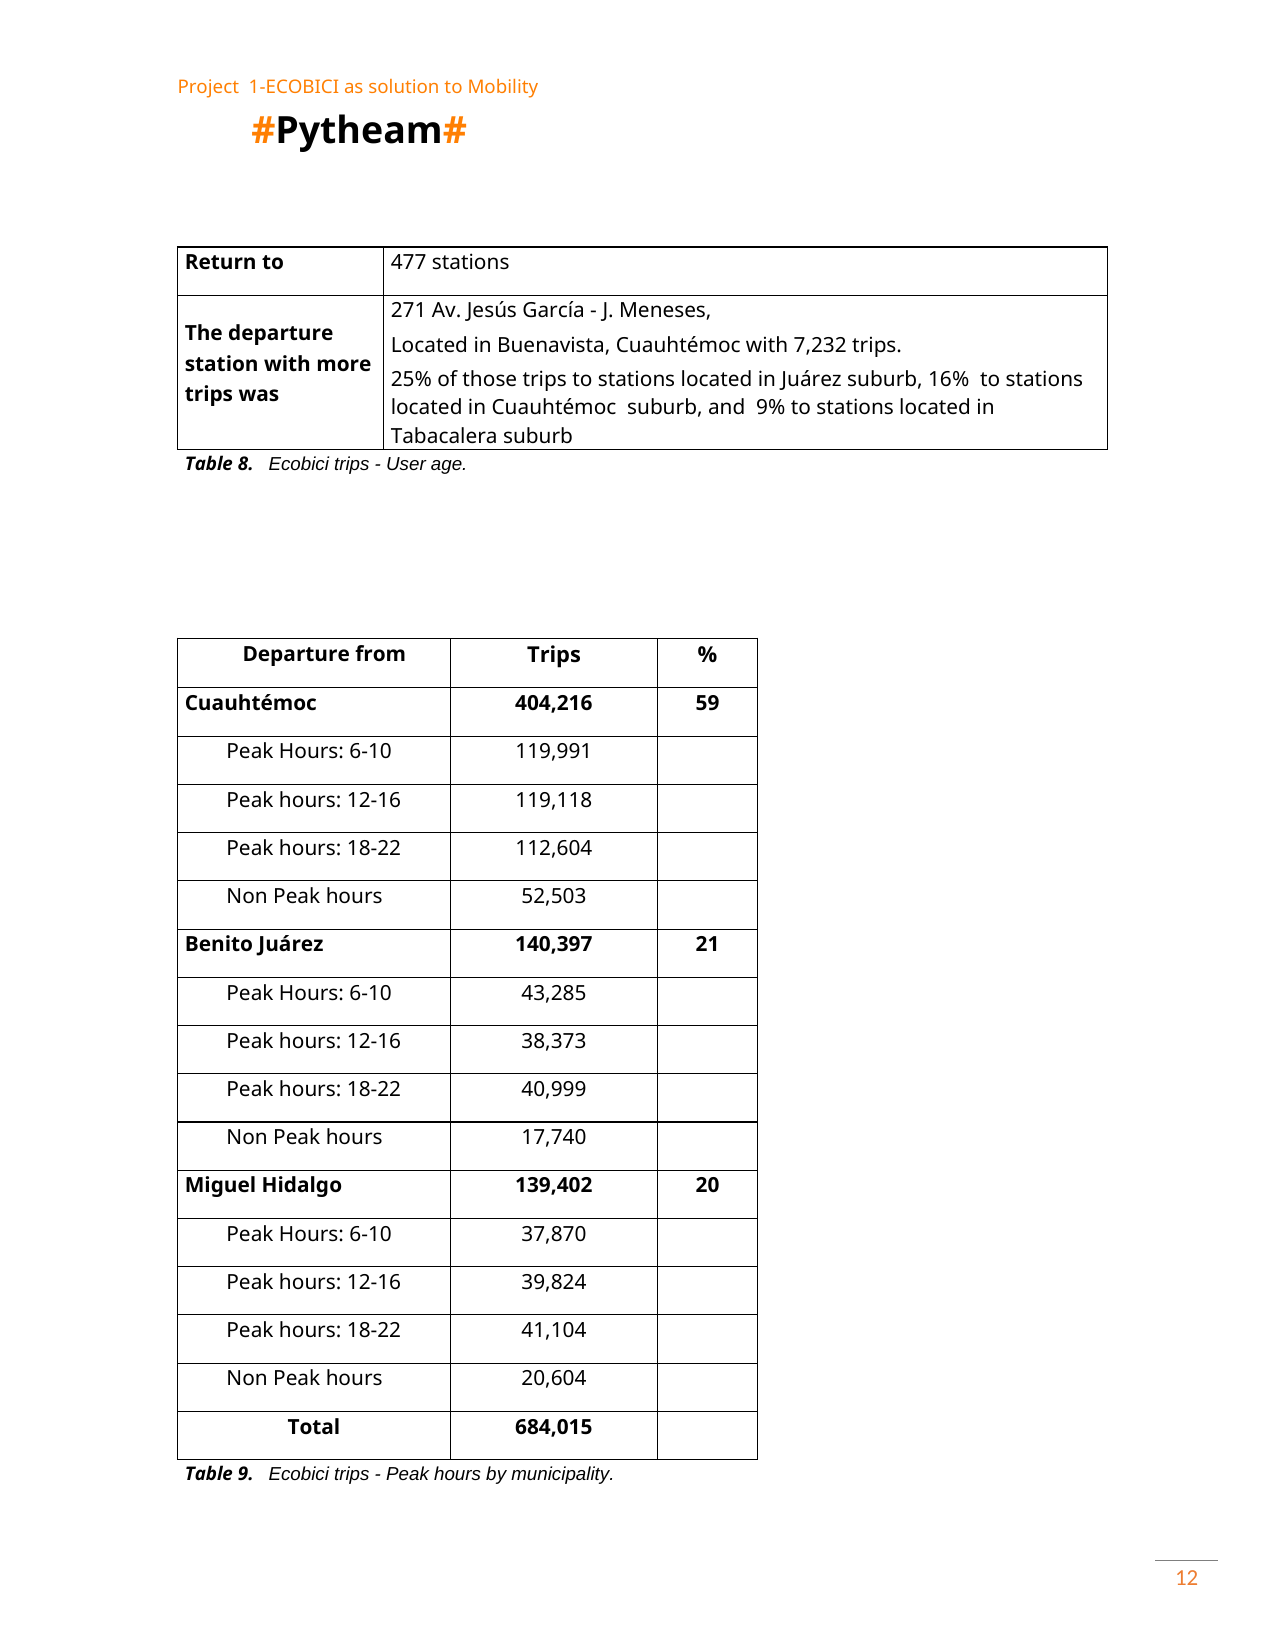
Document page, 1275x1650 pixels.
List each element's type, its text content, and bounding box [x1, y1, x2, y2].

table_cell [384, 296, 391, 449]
table_cell [658, 785, 757, 832]
table_cell Peak Hours: 6-10 [178, 737, 450, 784]
table_cell 119,118 [451, 785, 657, 832]
table_cell 404,216 [451, 688, 657, 736]
table_cell [658, 1074, 757, 1121]
table_cell 139,402 [451, 1171, 657, 1218]
table_cell 40,999 [451, 1074, 657, 1121]
table_cell [658, 1267, 757, 1314]
table_cell Benito Juárez [178, 930, 450, 977]
table_cell Peak Hours: 6-10 [178, 978, 450, 1025]
table_header Trips [451, 639, 657, 687]
table_cell Miguel Hidalgo [178, 1171, 450, 1218]
table_cell [658, 1123, 757, 1169]
table_cell Peak hours: 18-22 [178, 1315, 450, 1362]
table_cell 20,604 [451, 1364, 657, 1411]
table_cell 38,373 [451, 1026, 657, 1073]
table_cell Peak hours: 12-16 [178, 785, 450, 832]
table_cell 17,740 [451, 1123, 657, 1169]
table_cell 39,824 [451, 1267, 657, 1314]
table_cell Cuauhtémoc [178, 688, 450, 736]
table_cell [658, 737, 757, 784]
table_cell 52,503 [451, 881, 657, 928]
table_cell 684,015 [451, 1412, 657, 1459]
table_cell [658, 978, 757, 1025]
table_cell The departure station with more trips was [178, 296, 383, 449]
table_cell [658, 881, 757, 928]
table_cell 140,397 [451, 930, 657, 977]
table_cell 43,285 [451, 978, 657, 1025]
table_cell Non Peak hours [178, 1123, 450, 1169]
table_cell Total [178, 1412, 450, 1459]
table_cell 21 [658, 930, 757, 977]
table_cell 477 stations [384, 248, 1107, 294]
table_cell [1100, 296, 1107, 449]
table_cell 59 [658, 688, 757, 736]
table_cell Peak Hours: 6-10 [178, 1219, 450, 1266]
table_cell 20 [658, 1171, 757, 1218]
table_header % [658, 639, 757, 687]
table_cell [658, 833, 757, 880]
table_cell Peak hours: 12-16 [178, 1026, 450, 1073]
table_cell [658, 1315, 757, 1362]
table_cell 37,870 [451, 1219, 657, 1266]
table_cell Table 9. Ecobici trips - Peak hours by municipality. [177, 1460, 757, 1489]
table_cell 41,104 [451, 1315, 657, 1362]
table_cell Table 8. Ecobici trips - User age. [177, 450, 1107, 477]
table_cell 119,991 [451, 737, 657, 784]
table_cell [658, 1026, 757, 1073]
table_cell [658, 1219, 757, 1266]
table_cell Peak hours: 18-22 [178, 833, 450, 880]
table_header Departure from [178, 639, 450, 687]
table_cell Non Peak hours [178, 1364, 450, 1411]
table_cell [658, 1364, 757, 1411]
table_cell Non Peak hours [178, 881, 450, 928]
table_cell [658, 1412, 757, 1459]
table_cell Peak hours: 18-22 [178, 1074, 450, 1121]
table_cell Peak hours: 12-16 [178, 1267, 450, 1314]
table_cell Return to [178, 248, 383, 294]
table_cell 112,604 [451, 833, 657, 880]
